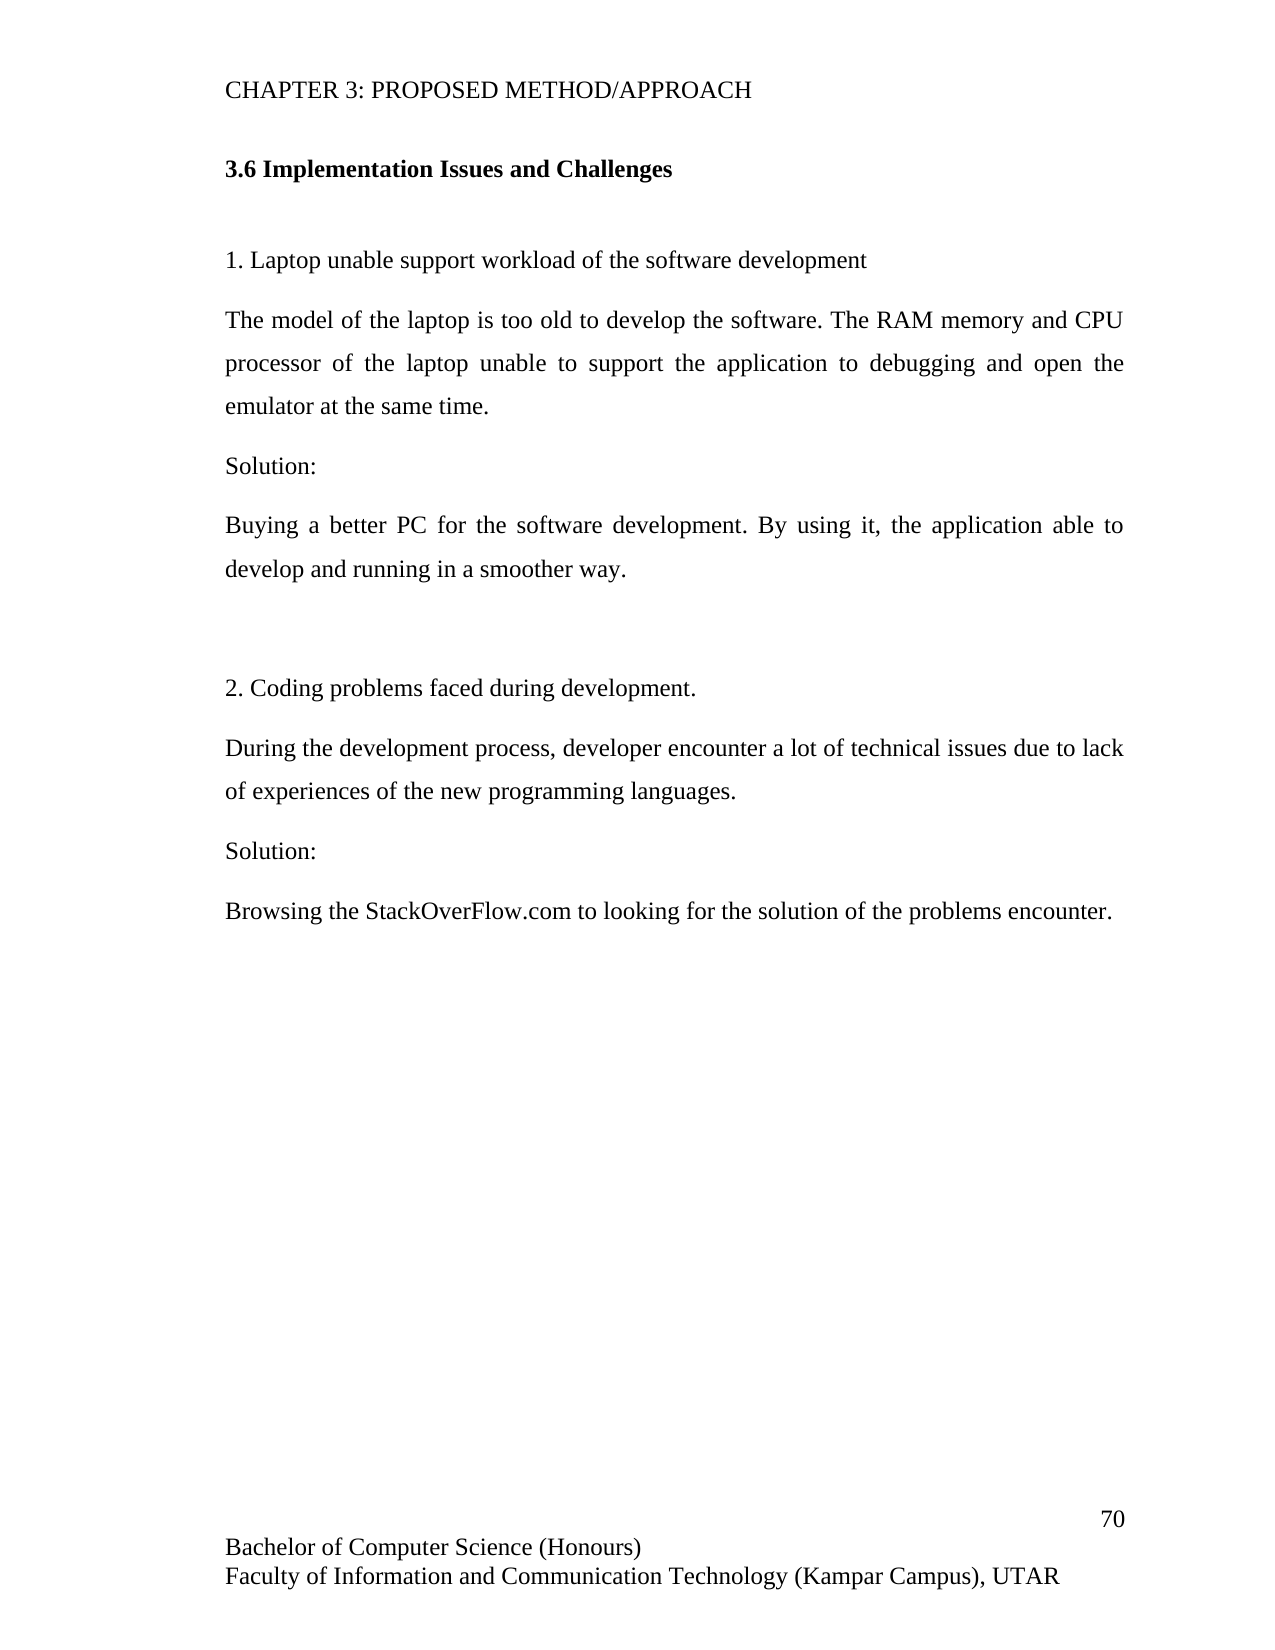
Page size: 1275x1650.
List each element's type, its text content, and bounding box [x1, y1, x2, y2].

text Buying a better PC for the software development. By using it, the application able to develop and running in a smoother way. [225, 511, 1125, 582]
text During the development process, developer encounter a lot of technical issues due to lack of experiences of the new programming languages. [225, 733, 1125, 805]
text Solution: [225, 836, 1125, 865]
text Browsing the StackOverFlow.com to looking for the solution of the problems encounter. [225, 896, 1125, 924]
subtitle 3.6 Implementation Issues and Challenges [225, 154, 1125, 183]
text Solution: [225, 451, 1125, 479]
text The model of the laptop is too old to develop the software. The RAM memory and CPU processor of the laptop unable to support the application to debugging and open the emulator at the same time. [225, 305, 1125, 420]
text 1. Laptop unable support workload of the software development [225, 245, 1125, 274]
text 2. Coding problems faced during development. [225, 673, 1125, 702]
